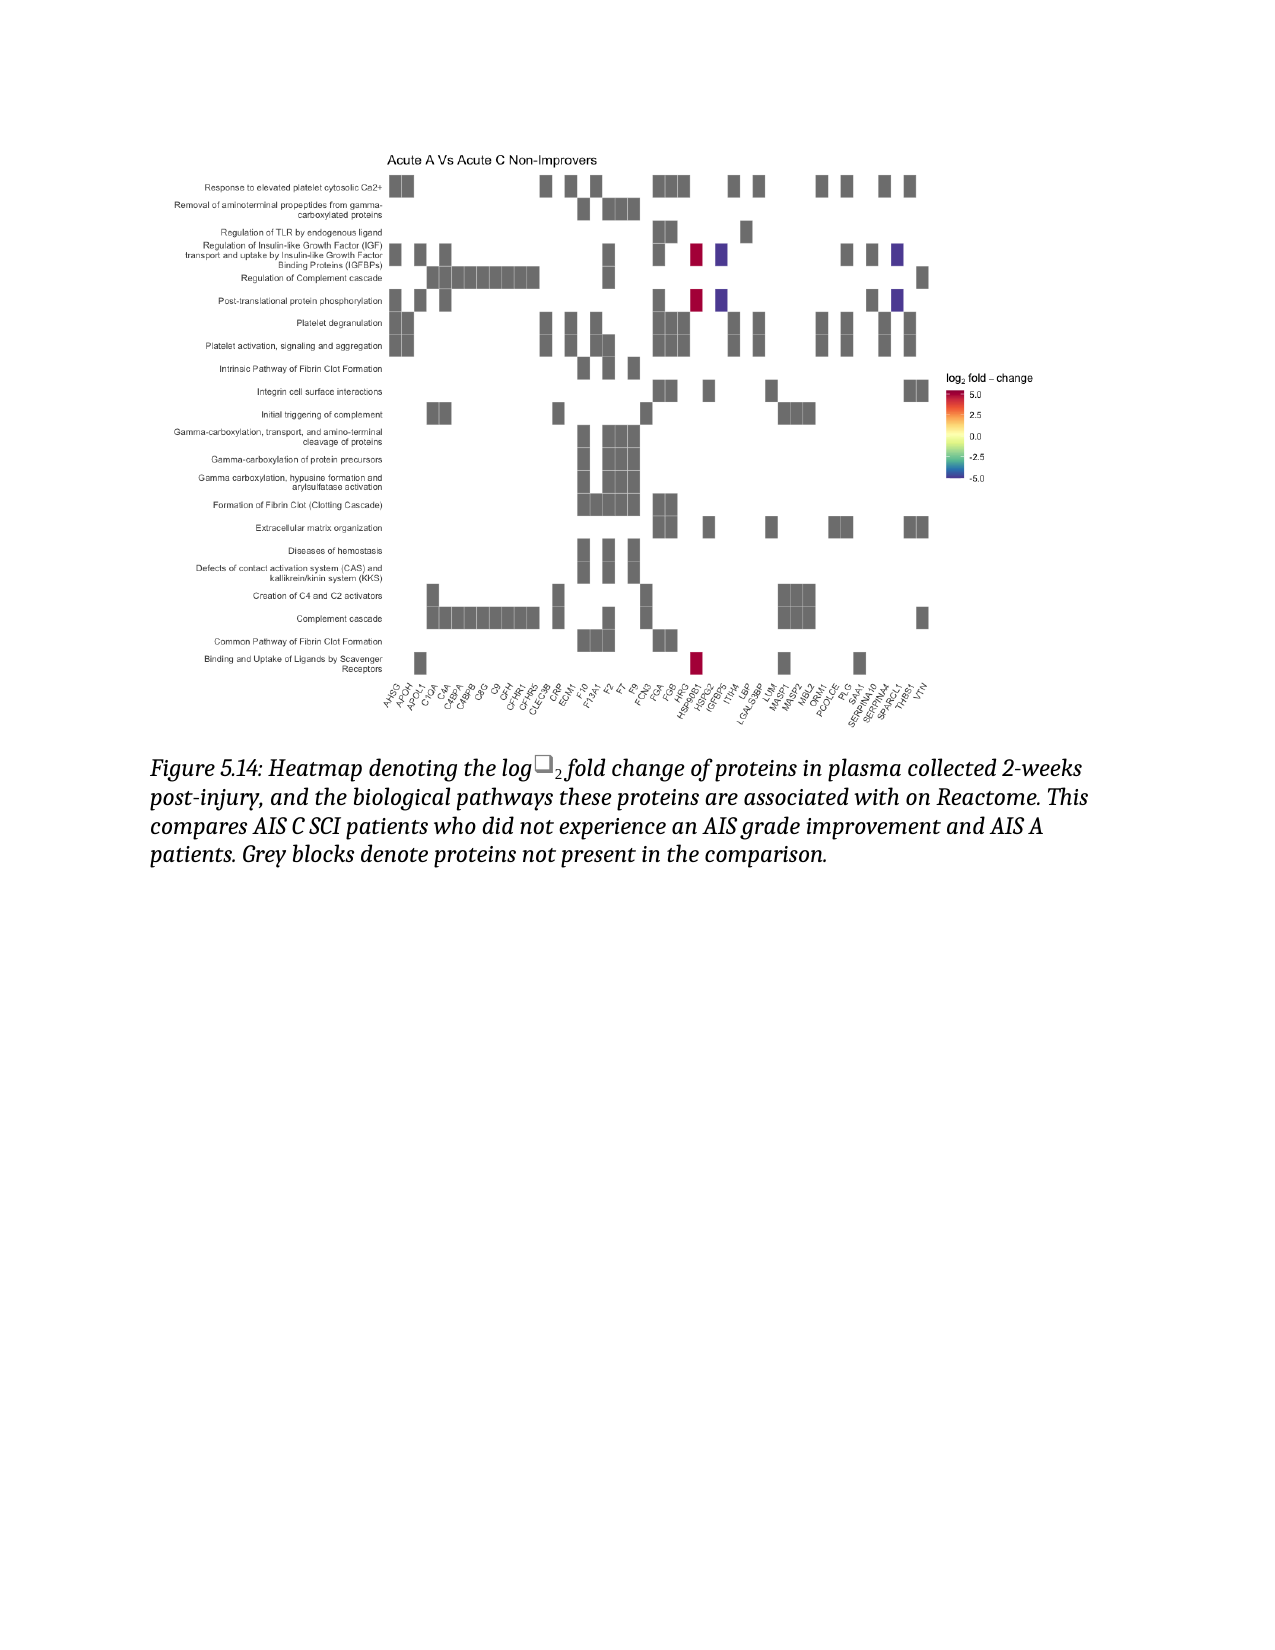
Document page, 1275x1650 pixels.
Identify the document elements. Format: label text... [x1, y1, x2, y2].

text Figure 5.14: Heatmap denoting the log fold change of proteins in plasma collected 2-weeks post-injury, and the biological pathways these proteins are associated with on Reactome. This compares AIS C SCI patients who did not experience an AIS grade improvement and AIS A patients. Grey blocks denote proteins not present in the comparison. [150, 754, 1125, 869]
picture [168, 150, 1044, 734]
